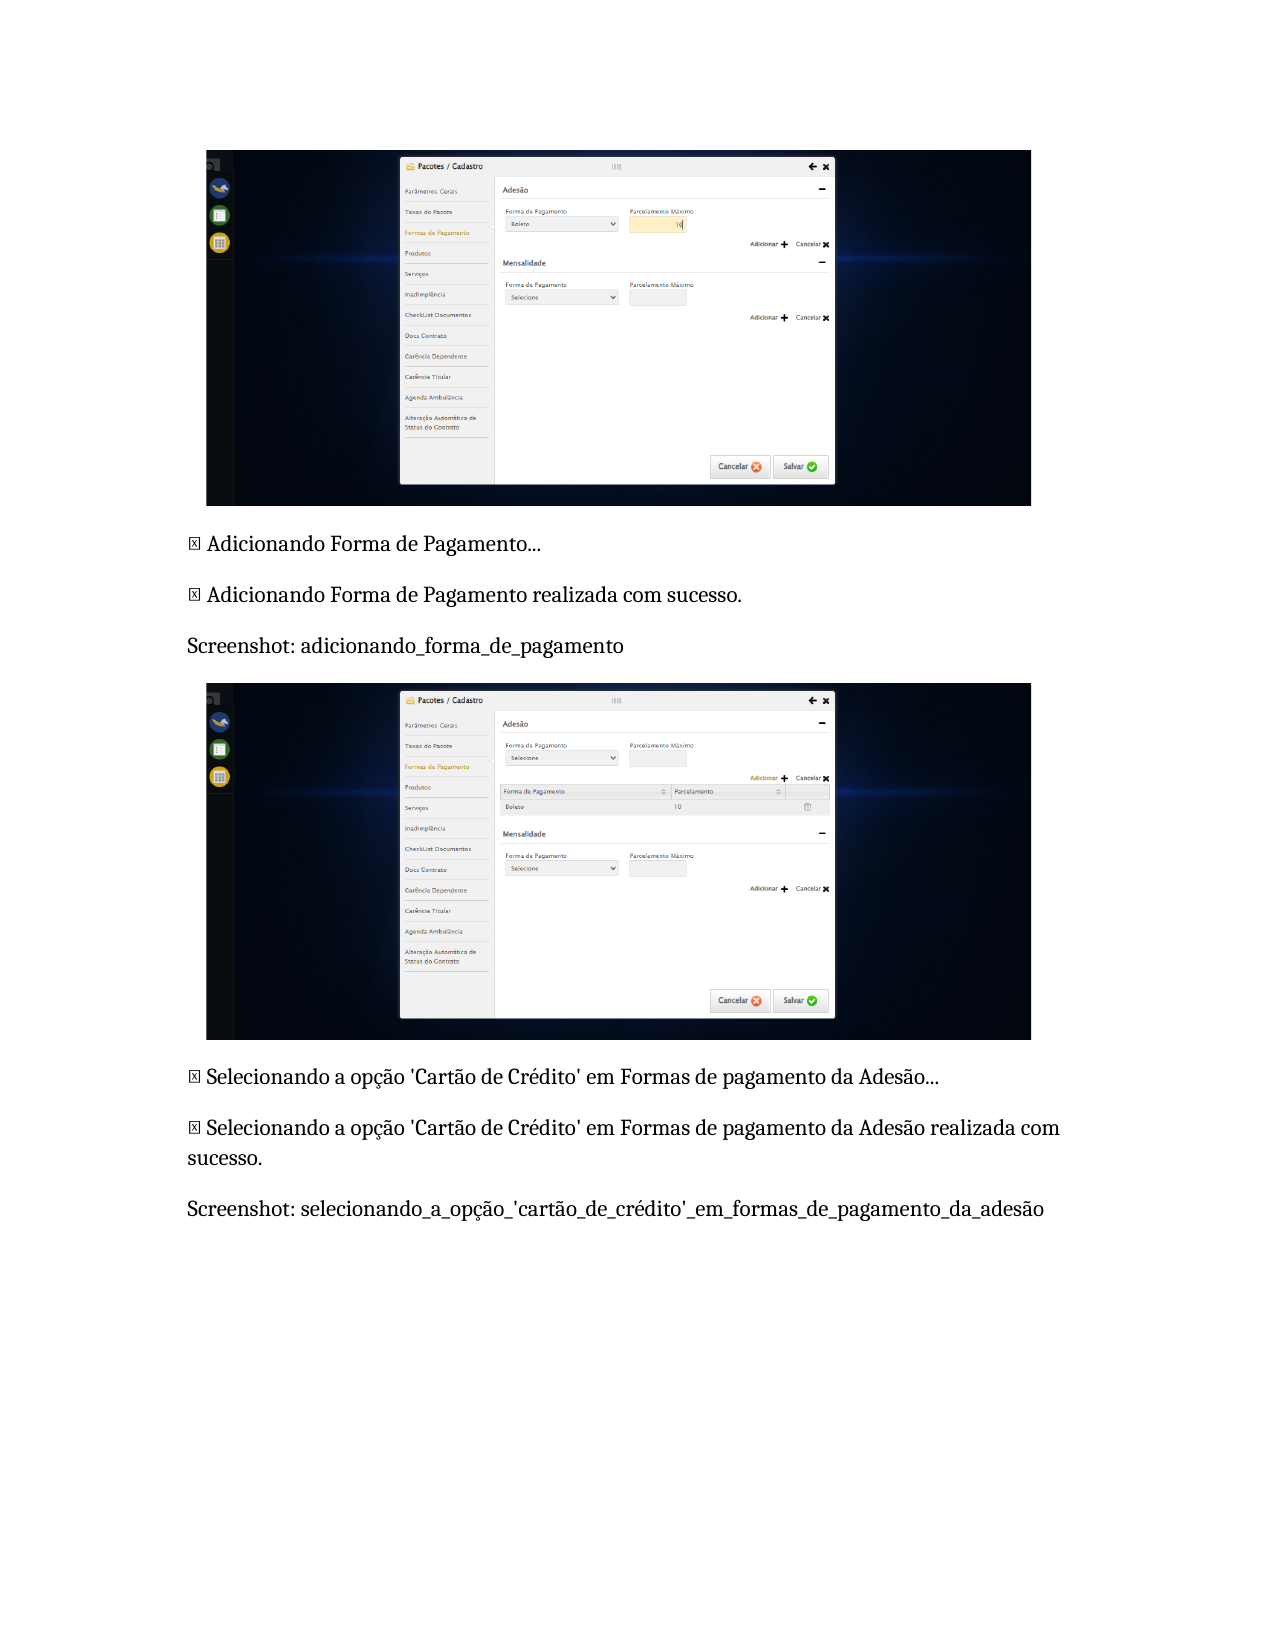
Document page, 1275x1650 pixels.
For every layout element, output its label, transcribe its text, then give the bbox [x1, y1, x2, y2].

text Screenshot: adicionando_forma_de_pagamento [187, 632, 1087, 659]
text Screenshot: selecionando_a_opção_'cartão_de_crédito'_em_formas_de_pagamento_da_adesão [187, 1196, 1087, 1223]
text ✅ Adicionando Forma de Pagamento realizada com sucesso. [187, 581, 1087, 608]
picture [206, 150, 1032, 506]
text 🔄 Selecionando a opção 'Cartão de Crédito' em Formas de pagamento da Adesão... [187, 1064, 1087, 1090]
text ✅ Selecionando a opção 'Cartão de Crédito' em Formas de pagamento da Adesão realizada com sucesso. [187, 1115, 1087, 1172]
text 🔄 Adicionando Forma de Pagamento... [187, 530, 1087, 557]
picture [206, 683, 1032, 1040]
